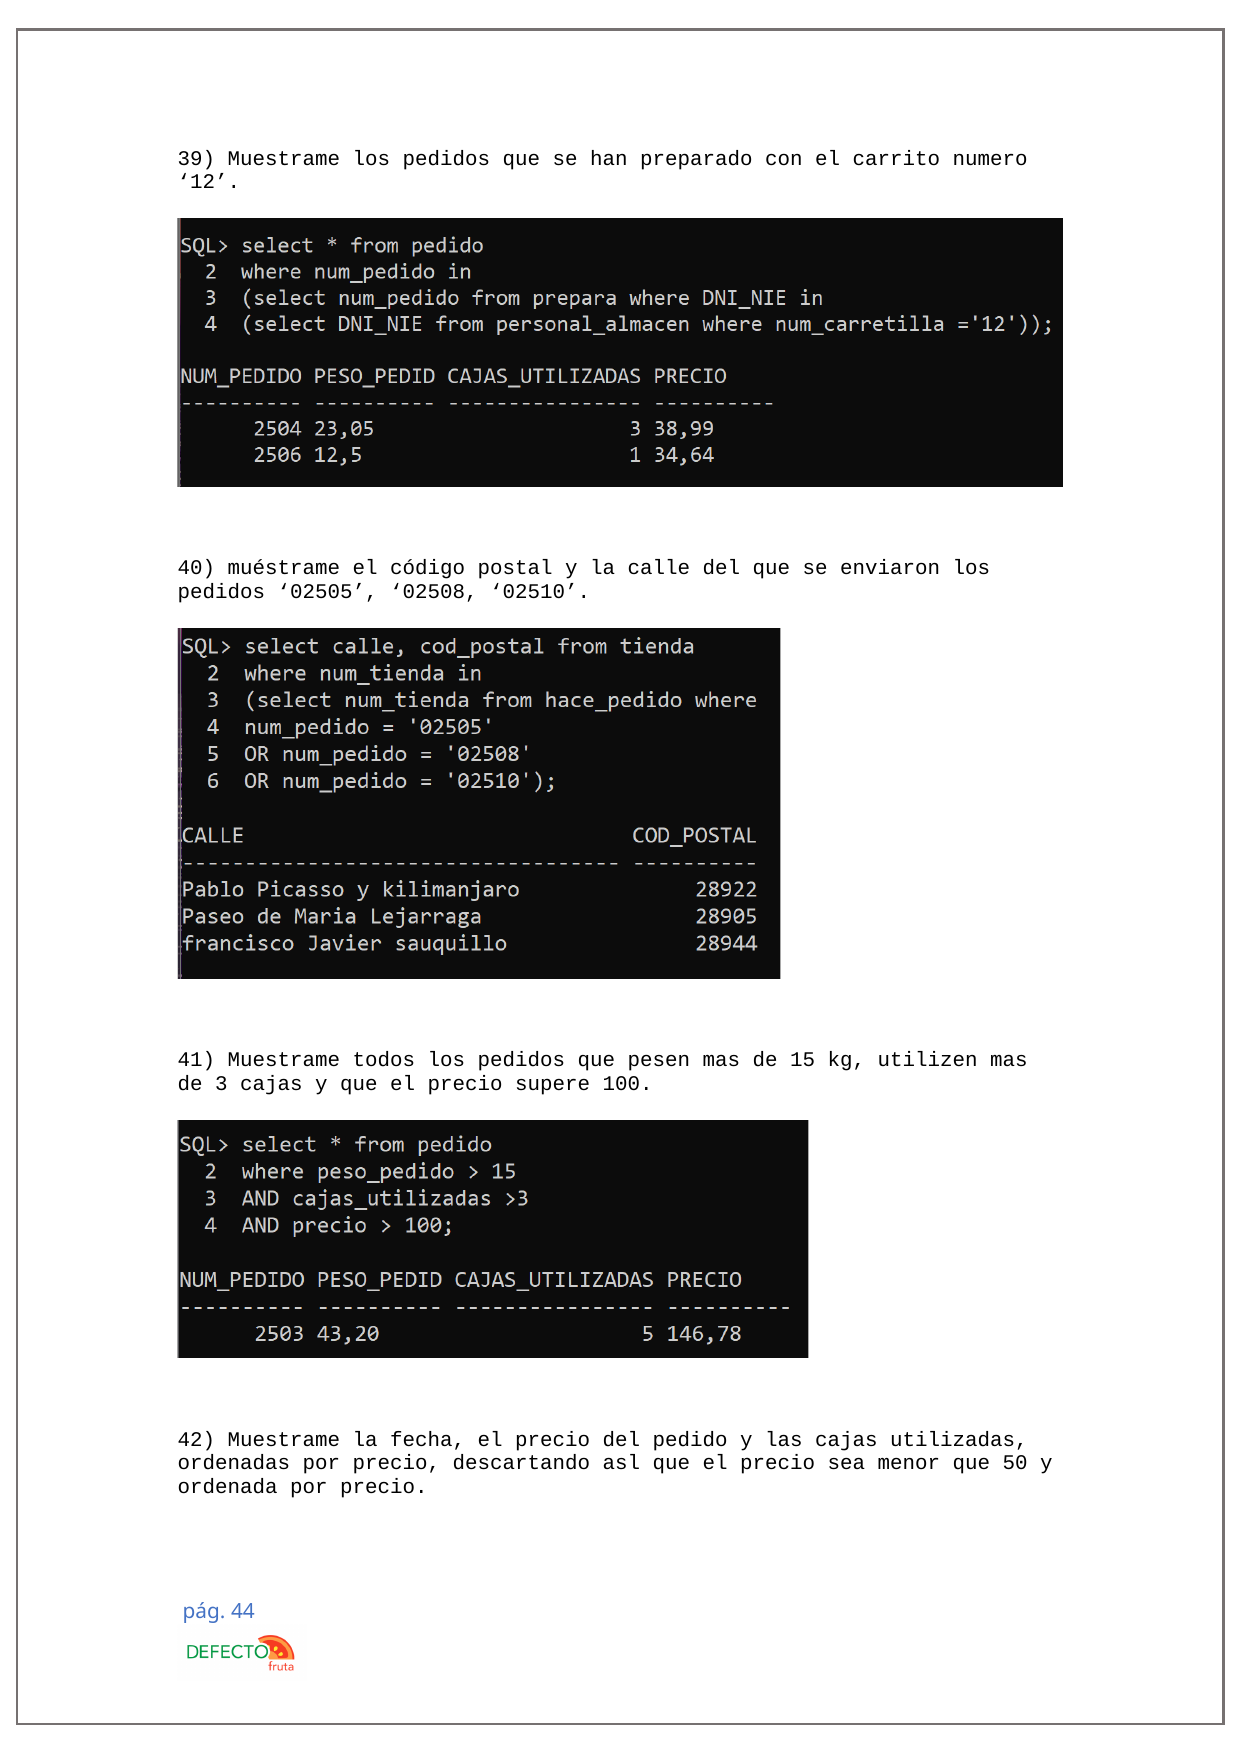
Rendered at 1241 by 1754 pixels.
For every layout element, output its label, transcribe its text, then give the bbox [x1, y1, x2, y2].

text 41) Muestrame todos los pedidos que pesen mas de 15 kg, utilizen mas de 3 cajas y que el precio supere 100. [177, 1049, 1063, 1096]
text 39) Muestrame los pedidos que se han preparado con el carrito numero ‘12’. [177, 148, 1063, 195]
picture [177, 628, 781, 979]
text 42) Muestrame la fecha, el precio del pedido y las cajas utilizadas, ordenadas por precio, descartando asl que el precio sea menor que 50 y ordenada por precio. [177, 1428, 1063, 1499]
picture [177, 1624, 308, 1681]
picture [177, 218, 1063, 487]
picture [177, 1120, 809, 1358]
text 40) muéstrame el código postal y la calle del que se enviaron los pedidos ‘02505’, ‘02508, ‘02510’. [177, 557, 1063, 604]
